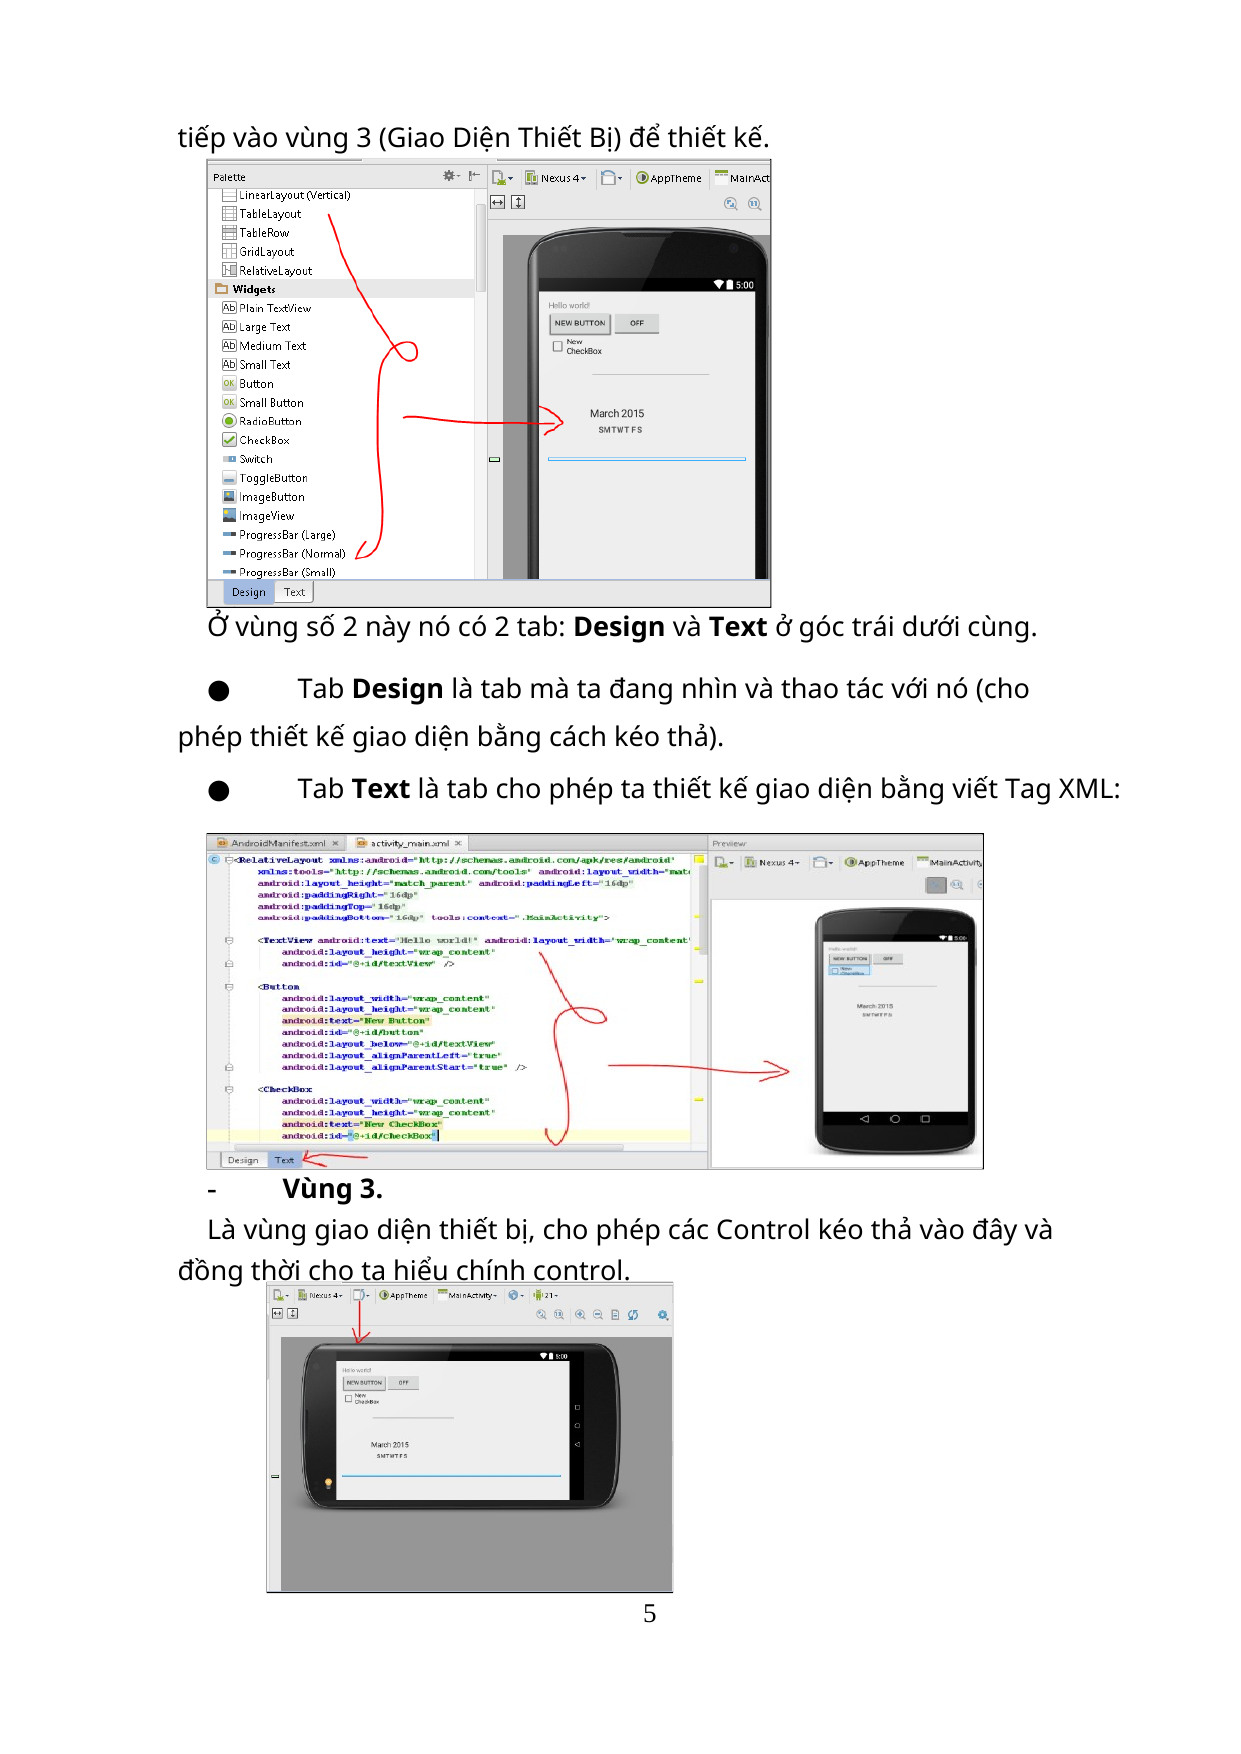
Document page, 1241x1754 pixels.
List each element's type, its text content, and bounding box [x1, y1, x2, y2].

list Tab Text là tab cho phép ta thiết kế giao diện bằng viết Tag XML: [177, 758, 1122, 814]
text Là vùng giao diện thiết bị, cho phép các Control kéo thả vào đây và đồng thời cho ta hiểu chính control. [177, 1210, 1079, 1288]
list Vùng 3. [177, 1170, 1122, 1207]
picture [267, 1282, 673, 1592]
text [177, 118, 1079, 155]
text Ở vùng số 2 này nó có 2 tab: Design và Text ở góc trái dưới cùng. [177, 608, 1122, 645]
picture [207, 159, 770, 607]
list Tab Design là tab mà ta đang nhìn và thao tác với nó (cho phép thiết kế giao diện bằng cách kéo thả). [177, 659, 1080, 755]
picture [207, 834, 982, 1169]
